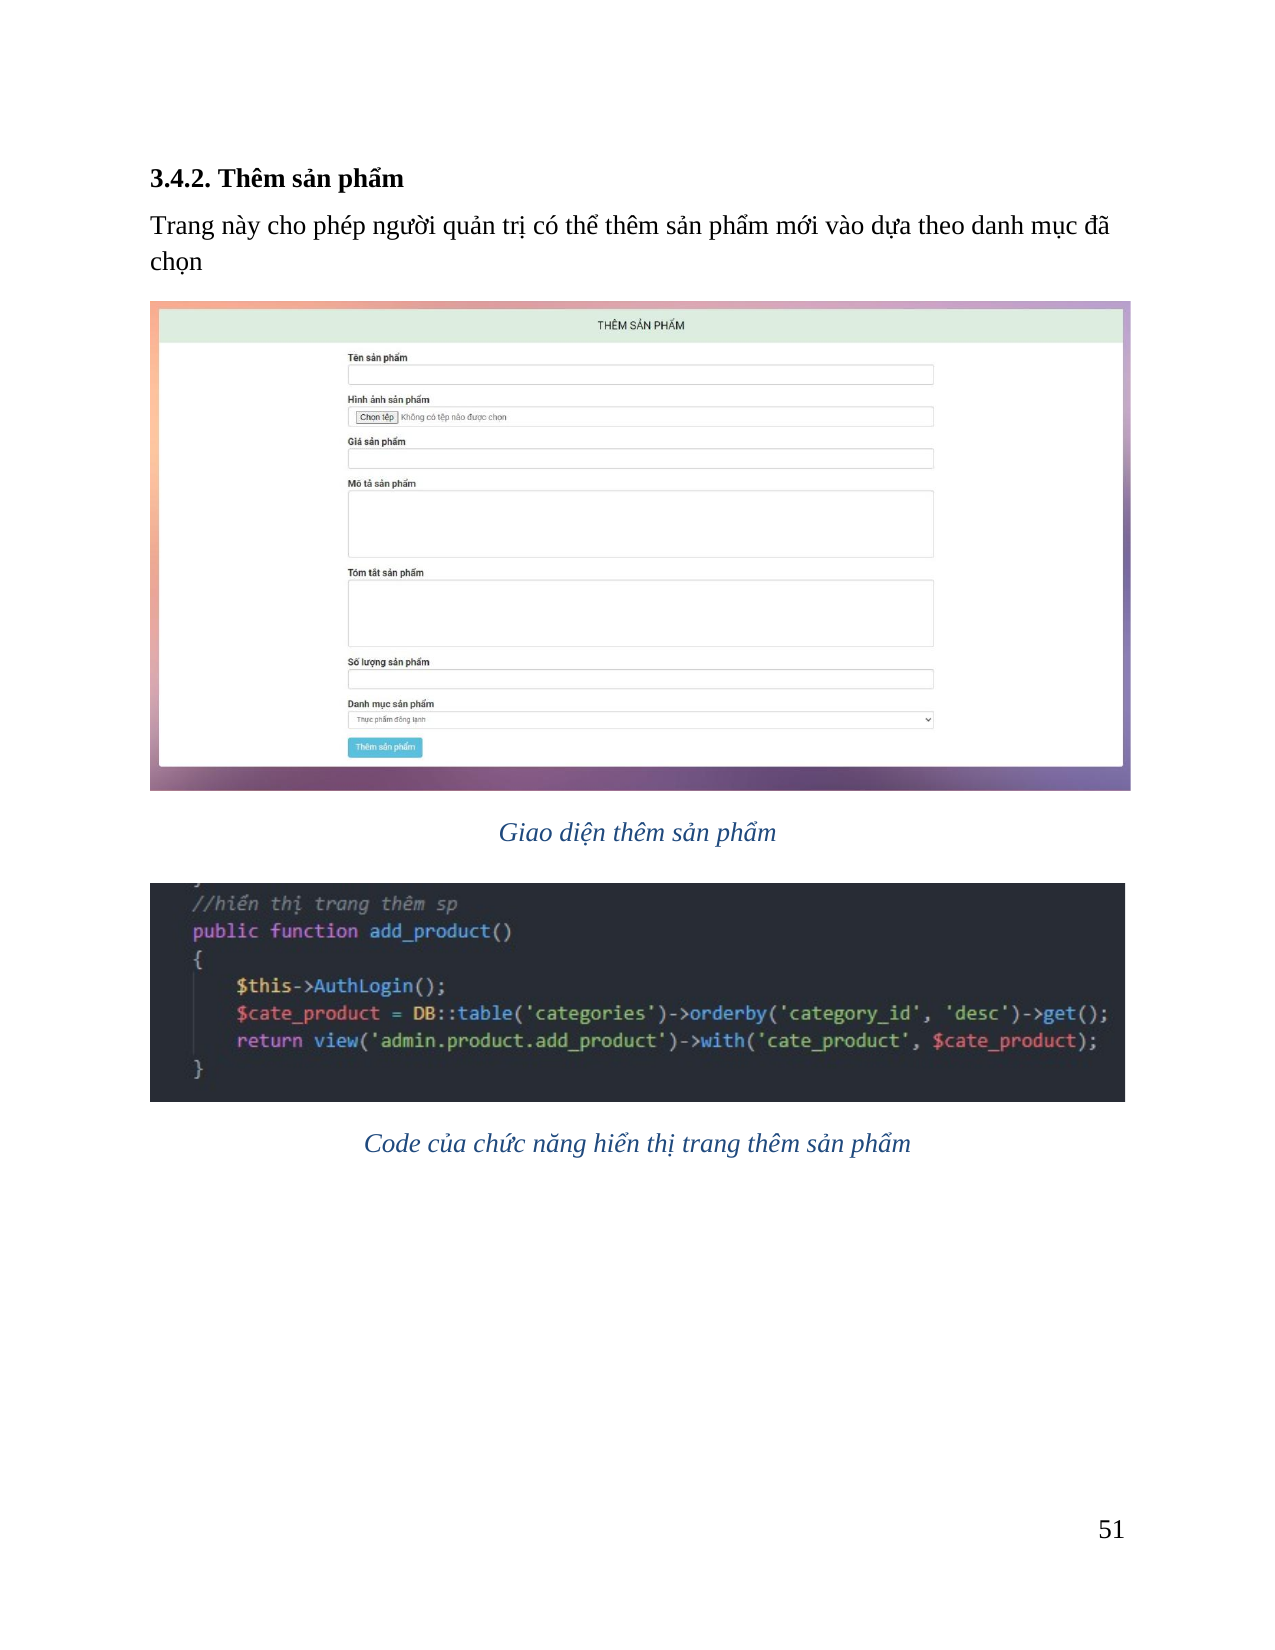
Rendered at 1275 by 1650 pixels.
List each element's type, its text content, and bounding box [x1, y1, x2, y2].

picture [150, 883, 1125, 1102]
text Trang này cho phép người quản trị có thể thêm sản phẩm mới vào dựa theo danh mục đã chọn [150, 209, 1125, 276]
text Code của chức năng hiển thị trang thêm sản phẩm [150, 1127, 1125, 1158]
text Giao diện thêm sản phẩm [150, 816, 1125, 847]
picture [150, 301, 1131, 791]
subtitle 3.4.2. Thêm sản phẩm [150, 162, 1125, 194]
